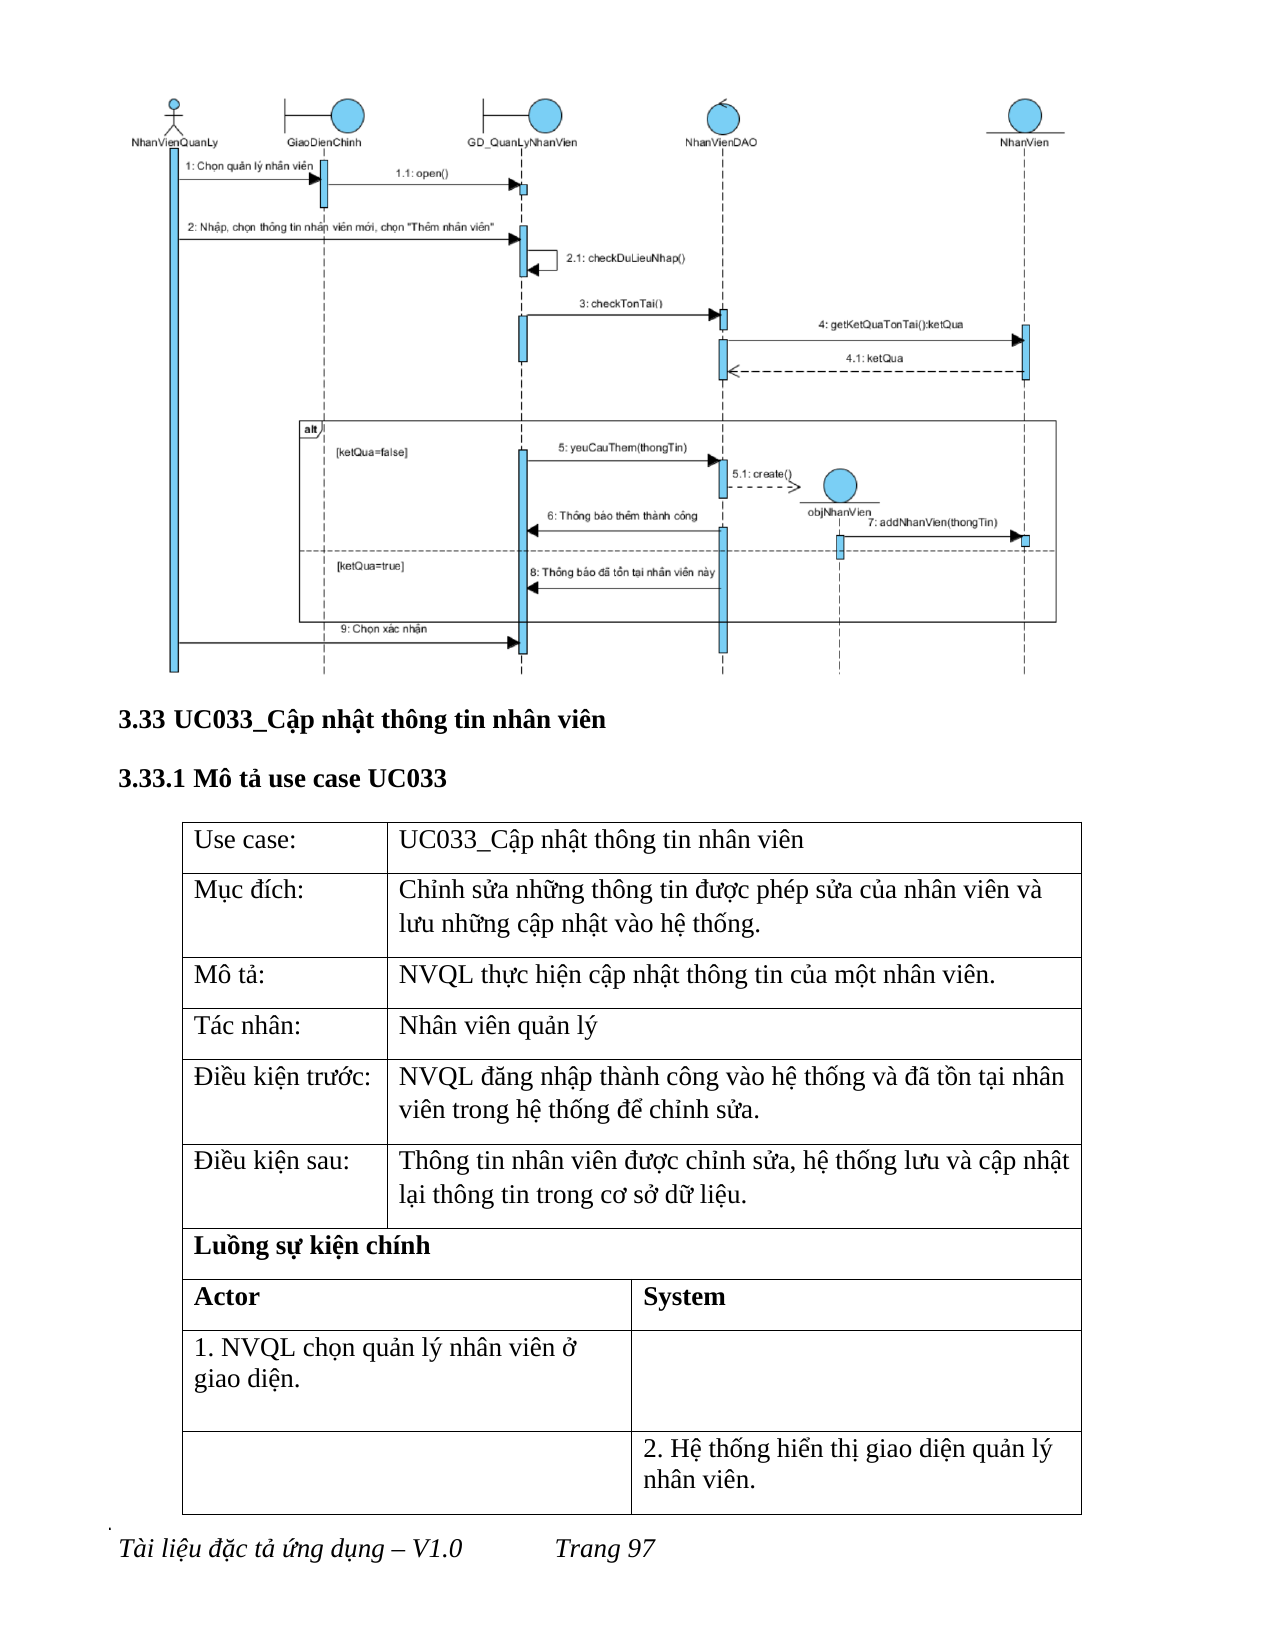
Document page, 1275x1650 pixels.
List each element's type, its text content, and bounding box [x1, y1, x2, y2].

table_header UC033_Cập nhật thông tin nhân viên [388, 823, 1081, 873]
table_cell Luồng sự kiện chính [183, 1229, 1081, 1279]
table_cell System [632, 1280, 1081, 1330]
picture [118, 88, 1094, 685]
subtitle UC033_Cập nhật thông tin nhân viên [118, 703, 1186, 734]
table_cell Nhân viên quản lý [388, 1009, 1081, 1059]
table_cell Điều kiện sau: [183, 1145, 387, 1228]
table_cell Mục đích: [183, 874, 387, 957]
table_cell Điều kiện trước: [183, 1060, 387, 1143]
table_cell 2. Hệ thống hiển thị giao diện quản lý nhân viên. [632, 1432, 1081, 1514]
table_cell Mô tả: [183, 958, 387, 1008]
table_header Use case: [183, 823, 387, 873]
subtitle Mô tả use case UC033 [118, 762, 1186, 794]
table_cell NVQL thực hiện cập nhật thông tin của một nhân viên. [388, 958, 1081, 1008]
table_cell [632, 1331, 1081, 1431]
table_cell Actor [183, 1280, 631, 1330]
table_cell [183, 1432, 631, 1514]
table_cell 1. NVQL chọn quản lý nhân viên ở giao diện. [183, 1331, 631, 1431]
table_cell Thông tin nhân viên được chỉnh sửa, hệ thống lưu và cập nhật lại thông tin trong cơ sở dữ liệu. [388, 1145, 1081, 1228]
table_cell Chỉnh sửa những thông tin được phép sửa của nhân viên và lưu những cập nhật vào hệ thống. [388, 874, 1081, 957]
table_cell Tác nhân: [183, 1009, 387, 1059]
table_cell NVQL đăng nhập thành công vào hệ thống và đã tồn tại nhân viên trong hệ thống để chỉnh sửa. [388, 1060, 1081, 1143]
